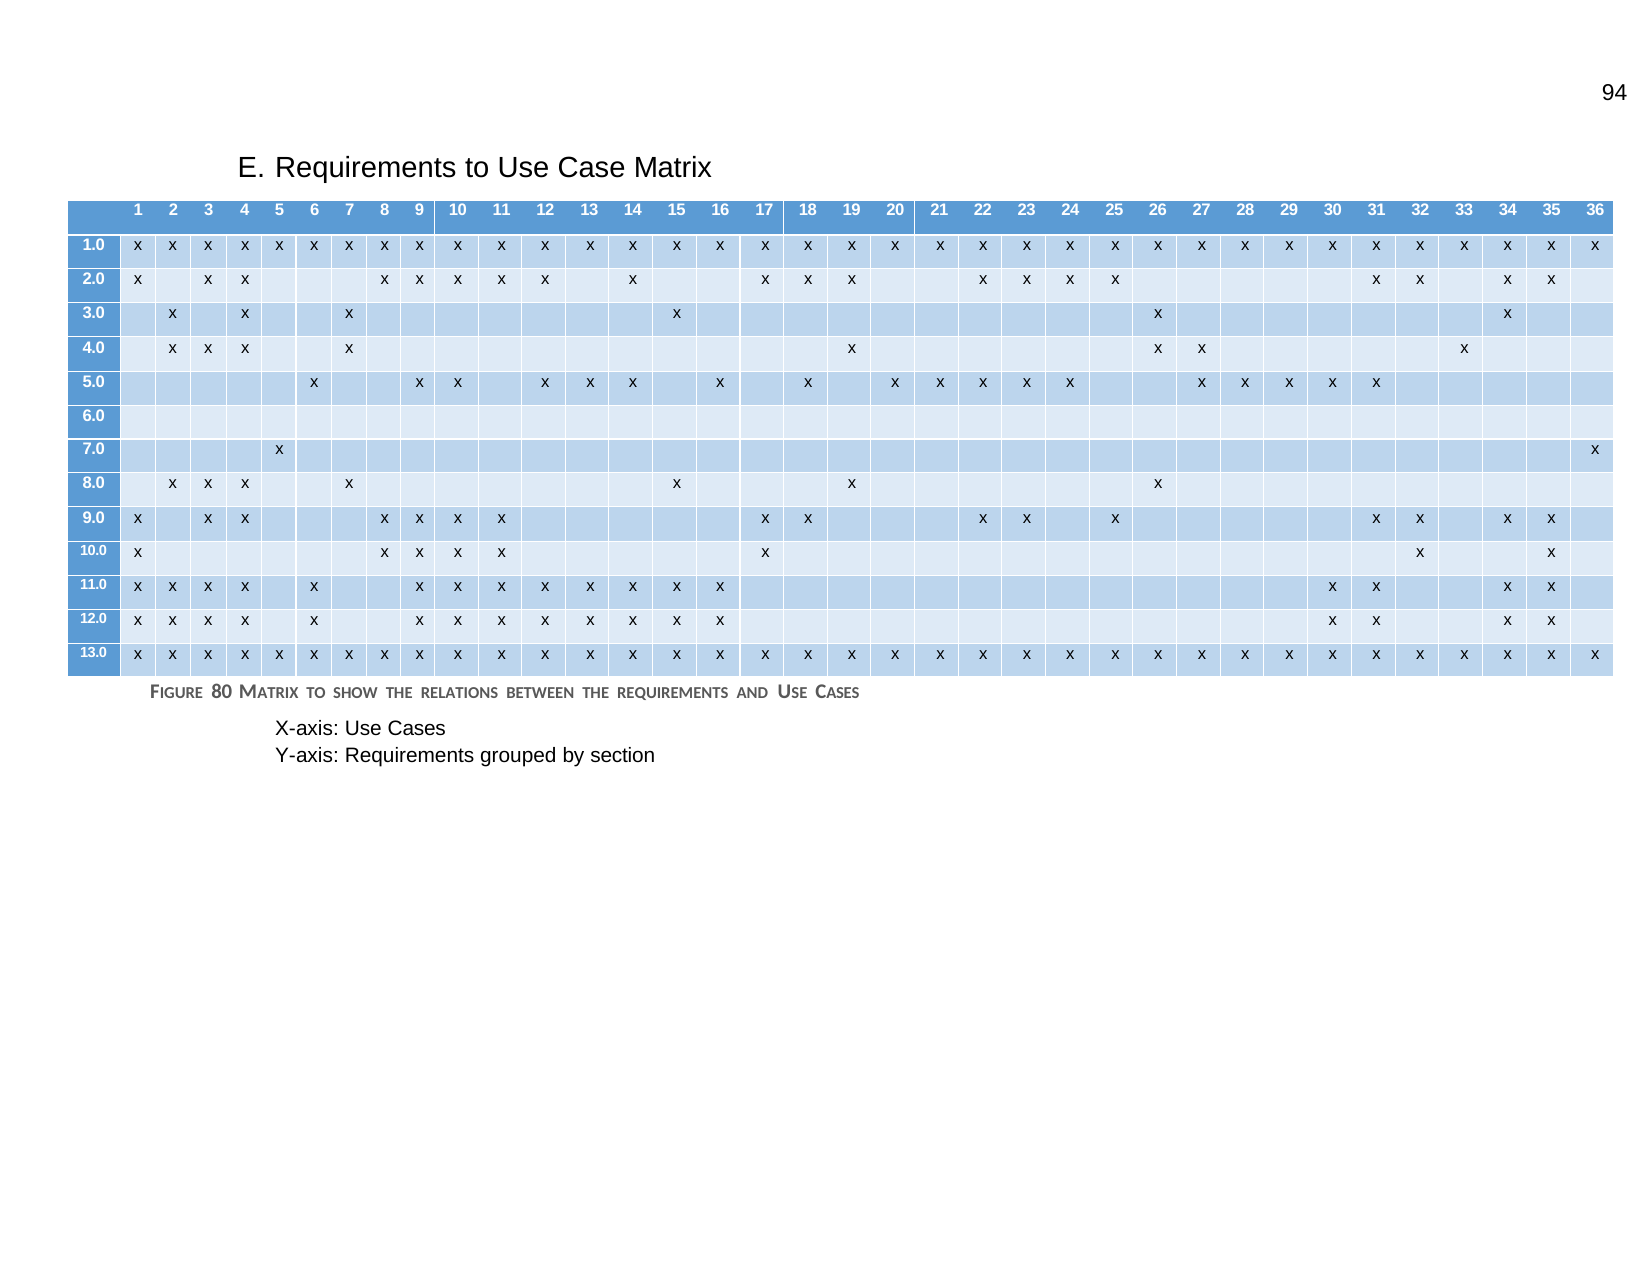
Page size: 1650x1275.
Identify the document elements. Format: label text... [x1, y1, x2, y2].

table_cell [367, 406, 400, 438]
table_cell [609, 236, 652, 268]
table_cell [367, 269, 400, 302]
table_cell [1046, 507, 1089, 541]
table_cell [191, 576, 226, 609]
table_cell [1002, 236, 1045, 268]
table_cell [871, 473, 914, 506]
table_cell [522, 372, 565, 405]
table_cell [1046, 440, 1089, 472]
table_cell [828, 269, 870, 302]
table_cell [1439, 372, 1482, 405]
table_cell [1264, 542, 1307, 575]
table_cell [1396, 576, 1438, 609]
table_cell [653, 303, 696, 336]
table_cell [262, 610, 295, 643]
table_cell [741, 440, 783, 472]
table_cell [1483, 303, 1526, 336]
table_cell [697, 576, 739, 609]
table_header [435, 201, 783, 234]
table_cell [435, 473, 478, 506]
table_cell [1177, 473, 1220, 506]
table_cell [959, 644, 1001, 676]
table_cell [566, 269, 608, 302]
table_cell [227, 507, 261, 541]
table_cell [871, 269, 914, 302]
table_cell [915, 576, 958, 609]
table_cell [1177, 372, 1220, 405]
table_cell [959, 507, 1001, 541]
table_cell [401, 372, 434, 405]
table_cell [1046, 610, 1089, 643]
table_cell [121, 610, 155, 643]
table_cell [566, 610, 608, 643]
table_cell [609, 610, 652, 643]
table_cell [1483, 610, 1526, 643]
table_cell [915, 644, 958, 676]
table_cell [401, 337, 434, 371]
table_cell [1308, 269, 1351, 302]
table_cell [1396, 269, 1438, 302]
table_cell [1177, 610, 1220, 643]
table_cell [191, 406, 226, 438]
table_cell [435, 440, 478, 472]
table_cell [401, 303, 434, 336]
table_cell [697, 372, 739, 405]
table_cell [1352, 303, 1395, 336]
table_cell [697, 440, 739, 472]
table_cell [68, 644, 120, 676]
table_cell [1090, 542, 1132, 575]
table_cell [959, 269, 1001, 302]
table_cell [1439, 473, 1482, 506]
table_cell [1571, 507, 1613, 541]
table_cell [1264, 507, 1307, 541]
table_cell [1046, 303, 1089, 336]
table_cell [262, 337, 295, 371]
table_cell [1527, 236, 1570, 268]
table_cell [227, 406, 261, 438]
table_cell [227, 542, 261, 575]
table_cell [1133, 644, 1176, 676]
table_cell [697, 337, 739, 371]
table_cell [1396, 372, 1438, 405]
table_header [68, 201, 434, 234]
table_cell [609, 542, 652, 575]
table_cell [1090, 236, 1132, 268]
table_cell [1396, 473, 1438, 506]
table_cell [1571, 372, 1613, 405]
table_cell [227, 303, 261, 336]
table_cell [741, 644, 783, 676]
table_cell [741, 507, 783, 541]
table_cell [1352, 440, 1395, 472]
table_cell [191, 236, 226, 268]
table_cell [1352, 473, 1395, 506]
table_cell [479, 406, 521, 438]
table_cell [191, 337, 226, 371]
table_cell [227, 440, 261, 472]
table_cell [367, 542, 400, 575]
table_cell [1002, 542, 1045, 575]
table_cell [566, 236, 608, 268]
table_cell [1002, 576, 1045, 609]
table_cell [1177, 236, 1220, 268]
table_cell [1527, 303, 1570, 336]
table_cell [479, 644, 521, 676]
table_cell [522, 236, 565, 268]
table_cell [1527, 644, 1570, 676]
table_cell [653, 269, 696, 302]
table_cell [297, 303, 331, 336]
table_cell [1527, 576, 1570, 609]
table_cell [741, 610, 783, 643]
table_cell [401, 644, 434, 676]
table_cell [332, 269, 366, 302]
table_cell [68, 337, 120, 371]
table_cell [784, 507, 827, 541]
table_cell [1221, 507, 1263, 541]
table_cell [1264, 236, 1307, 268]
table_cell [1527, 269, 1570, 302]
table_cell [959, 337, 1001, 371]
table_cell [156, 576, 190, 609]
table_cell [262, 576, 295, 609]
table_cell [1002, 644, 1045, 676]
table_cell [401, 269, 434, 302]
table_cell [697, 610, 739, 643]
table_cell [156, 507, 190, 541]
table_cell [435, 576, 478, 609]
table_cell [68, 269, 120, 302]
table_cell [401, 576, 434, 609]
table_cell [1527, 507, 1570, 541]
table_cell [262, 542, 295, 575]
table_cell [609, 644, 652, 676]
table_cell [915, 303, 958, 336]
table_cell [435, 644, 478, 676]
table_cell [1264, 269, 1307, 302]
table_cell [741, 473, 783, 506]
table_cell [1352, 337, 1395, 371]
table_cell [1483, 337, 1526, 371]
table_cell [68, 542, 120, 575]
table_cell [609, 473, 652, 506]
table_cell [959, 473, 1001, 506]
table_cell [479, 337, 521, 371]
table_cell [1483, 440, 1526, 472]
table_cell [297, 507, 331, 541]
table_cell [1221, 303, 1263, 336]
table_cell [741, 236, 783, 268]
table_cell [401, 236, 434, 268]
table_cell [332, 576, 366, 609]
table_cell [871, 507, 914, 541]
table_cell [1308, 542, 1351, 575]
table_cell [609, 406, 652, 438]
text X-axis: Use Cases [275, 716, 1627, 740]
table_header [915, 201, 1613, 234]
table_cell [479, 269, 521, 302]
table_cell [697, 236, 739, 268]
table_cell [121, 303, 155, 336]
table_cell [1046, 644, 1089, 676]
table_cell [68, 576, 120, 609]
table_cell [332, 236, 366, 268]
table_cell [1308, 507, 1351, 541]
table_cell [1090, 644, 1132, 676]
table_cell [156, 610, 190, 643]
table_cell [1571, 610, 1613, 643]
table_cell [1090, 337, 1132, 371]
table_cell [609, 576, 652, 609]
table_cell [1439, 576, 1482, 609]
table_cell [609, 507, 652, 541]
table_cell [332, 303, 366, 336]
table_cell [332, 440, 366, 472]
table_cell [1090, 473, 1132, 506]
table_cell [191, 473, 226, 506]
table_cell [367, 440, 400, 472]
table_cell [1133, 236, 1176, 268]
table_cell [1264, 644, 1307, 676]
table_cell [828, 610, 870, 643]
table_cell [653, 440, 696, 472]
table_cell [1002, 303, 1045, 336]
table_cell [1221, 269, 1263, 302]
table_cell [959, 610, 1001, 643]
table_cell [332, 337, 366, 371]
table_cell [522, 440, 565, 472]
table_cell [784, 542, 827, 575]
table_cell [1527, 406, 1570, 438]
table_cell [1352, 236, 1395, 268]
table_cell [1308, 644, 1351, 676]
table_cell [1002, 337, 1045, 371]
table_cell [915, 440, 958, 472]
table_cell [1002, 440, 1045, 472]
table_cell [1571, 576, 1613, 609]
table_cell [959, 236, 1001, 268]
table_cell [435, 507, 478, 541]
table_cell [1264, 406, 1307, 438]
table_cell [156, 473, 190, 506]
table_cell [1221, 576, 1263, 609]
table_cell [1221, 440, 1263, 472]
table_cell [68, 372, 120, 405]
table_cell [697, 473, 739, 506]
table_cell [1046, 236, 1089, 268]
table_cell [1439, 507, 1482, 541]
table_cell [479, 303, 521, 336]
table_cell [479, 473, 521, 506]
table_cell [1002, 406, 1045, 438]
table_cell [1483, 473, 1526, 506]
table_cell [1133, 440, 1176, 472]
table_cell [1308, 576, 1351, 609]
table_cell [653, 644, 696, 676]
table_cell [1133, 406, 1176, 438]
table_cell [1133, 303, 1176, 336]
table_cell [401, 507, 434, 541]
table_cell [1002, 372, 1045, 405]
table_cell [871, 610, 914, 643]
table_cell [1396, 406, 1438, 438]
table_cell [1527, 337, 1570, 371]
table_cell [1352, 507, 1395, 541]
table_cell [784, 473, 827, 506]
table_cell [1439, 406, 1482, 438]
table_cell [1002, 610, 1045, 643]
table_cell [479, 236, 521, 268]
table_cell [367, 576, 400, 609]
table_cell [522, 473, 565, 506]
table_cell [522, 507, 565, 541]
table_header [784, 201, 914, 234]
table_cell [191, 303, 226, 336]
text Y-axis: Requirements grouped by section [275, 743, 1627, 767]
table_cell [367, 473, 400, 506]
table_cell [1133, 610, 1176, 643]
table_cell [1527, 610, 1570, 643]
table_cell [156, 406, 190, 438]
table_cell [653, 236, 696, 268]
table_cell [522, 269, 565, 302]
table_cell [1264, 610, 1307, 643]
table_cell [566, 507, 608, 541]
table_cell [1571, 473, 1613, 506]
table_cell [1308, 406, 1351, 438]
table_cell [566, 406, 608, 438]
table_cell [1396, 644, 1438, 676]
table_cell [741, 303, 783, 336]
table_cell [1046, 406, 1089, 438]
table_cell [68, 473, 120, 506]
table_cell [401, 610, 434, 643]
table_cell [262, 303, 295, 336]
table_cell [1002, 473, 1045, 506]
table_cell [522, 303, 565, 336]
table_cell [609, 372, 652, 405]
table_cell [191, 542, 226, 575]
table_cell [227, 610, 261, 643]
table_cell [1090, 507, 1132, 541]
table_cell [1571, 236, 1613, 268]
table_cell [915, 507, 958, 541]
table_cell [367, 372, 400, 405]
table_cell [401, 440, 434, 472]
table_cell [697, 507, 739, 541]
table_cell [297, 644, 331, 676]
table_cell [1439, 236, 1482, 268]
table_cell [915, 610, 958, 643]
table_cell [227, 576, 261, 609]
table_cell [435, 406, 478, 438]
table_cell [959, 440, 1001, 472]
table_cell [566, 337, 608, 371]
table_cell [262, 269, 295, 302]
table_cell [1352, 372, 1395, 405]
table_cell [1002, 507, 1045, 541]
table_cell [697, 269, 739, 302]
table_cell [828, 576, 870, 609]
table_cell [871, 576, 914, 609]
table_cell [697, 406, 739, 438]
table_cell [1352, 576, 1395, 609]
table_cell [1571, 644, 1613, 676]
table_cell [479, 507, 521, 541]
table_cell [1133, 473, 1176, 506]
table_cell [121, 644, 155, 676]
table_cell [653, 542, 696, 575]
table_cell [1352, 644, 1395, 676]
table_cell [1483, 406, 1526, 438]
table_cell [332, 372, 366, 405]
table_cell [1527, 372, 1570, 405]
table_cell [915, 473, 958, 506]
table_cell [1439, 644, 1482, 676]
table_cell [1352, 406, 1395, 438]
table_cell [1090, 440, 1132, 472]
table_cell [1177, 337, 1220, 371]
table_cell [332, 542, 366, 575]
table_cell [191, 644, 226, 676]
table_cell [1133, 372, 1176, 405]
text Figure 80 Matrix to show the relations between the requirements and Use Cases [150, 678, 1627, 704]
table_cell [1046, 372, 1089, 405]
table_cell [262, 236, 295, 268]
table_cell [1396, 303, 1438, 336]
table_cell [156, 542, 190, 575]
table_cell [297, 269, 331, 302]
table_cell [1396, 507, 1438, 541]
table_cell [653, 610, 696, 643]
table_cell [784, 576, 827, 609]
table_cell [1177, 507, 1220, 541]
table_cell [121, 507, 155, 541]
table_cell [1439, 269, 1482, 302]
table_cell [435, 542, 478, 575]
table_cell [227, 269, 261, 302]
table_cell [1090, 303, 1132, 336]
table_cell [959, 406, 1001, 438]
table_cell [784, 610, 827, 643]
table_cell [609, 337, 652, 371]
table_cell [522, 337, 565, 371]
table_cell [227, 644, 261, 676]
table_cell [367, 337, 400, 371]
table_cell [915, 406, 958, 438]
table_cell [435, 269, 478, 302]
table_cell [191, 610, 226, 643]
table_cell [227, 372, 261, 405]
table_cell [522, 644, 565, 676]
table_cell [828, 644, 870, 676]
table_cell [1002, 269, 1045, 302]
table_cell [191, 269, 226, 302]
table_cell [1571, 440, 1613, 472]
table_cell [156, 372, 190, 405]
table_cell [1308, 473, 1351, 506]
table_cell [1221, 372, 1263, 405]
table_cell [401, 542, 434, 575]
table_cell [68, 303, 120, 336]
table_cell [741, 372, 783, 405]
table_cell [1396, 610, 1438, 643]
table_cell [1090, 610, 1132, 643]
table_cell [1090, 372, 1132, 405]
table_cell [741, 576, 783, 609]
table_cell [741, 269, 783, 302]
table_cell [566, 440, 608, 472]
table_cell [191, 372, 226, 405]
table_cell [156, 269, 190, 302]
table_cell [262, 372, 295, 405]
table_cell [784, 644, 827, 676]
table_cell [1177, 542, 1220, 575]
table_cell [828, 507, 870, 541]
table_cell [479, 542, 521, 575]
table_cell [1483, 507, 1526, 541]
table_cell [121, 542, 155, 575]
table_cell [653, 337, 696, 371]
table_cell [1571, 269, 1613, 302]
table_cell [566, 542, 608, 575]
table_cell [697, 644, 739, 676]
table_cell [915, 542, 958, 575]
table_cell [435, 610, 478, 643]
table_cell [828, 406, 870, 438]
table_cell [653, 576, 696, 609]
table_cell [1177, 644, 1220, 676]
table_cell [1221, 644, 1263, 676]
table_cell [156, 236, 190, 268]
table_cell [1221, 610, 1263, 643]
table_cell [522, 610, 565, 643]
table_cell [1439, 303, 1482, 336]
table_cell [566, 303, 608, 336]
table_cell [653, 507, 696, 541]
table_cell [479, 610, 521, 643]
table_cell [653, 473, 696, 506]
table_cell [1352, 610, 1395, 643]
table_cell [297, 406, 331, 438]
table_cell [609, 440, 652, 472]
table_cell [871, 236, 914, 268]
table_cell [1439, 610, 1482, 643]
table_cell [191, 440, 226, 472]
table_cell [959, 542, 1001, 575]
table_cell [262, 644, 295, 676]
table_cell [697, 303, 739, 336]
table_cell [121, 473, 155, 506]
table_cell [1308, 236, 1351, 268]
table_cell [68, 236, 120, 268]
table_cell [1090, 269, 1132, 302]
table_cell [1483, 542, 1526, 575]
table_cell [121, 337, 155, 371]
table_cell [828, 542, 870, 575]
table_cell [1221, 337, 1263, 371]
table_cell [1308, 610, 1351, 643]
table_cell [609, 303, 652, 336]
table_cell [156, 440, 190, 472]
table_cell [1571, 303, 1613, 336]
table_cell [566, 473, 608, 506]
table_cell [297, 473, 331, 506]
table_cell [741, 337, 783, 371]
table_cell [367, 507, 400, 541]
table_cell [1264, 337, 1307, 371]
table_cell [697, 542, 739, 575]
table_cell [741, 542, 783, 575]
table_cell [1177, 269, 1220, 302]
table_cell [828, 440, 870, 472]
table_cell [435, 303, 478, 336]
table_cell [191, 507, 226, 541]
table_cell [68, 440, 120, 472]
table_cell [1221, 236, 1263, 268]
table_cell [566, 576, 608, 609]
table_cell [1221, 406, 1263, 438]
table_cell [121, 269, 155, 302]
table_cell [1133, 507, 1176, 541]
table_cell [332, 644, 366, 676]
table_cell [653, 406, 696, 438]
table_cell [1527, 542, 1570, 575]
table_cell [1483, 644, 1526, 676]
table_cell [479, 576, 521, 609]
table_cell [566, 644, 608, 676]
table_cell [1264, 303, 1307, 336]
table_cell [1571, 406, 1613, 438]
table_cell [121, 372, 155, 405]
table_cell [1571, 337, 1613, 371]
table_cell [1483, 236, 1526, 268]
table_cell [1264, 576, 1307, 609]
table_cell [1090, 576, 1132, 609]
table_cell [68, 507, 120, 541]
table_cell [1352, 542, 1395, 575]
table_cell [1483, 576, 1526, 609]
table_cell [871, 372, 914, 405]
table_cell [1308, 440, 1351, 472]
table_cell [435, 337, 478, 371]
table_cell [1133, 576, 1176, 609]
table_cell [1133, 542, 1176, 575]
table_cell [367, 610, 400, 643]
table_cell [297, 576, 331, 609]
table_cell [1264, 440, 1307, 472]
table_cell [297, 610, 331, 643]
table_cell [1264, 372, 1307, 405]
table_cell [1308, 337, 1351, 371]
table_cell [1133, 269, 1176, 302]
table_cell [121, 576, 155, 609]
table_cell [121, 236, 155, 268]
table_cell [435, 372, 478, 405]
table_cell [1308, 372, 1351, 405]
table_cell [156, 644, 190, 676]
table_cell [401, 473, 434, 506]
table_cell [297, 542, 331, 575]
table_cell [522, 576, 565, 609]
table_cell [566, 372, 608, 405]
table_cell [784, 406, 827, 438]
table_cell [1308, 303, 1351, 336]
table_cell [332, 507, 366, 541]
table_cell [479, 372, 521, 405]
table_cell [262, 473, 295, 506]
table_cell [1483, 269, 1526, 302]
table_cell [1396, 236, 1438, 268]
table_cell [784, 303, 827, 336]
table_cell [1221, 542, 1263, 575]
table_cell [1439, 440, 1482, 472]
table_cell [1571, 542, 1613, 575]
subtitle Requirements to Use Case Matrix [237, 150, 1627, 184]
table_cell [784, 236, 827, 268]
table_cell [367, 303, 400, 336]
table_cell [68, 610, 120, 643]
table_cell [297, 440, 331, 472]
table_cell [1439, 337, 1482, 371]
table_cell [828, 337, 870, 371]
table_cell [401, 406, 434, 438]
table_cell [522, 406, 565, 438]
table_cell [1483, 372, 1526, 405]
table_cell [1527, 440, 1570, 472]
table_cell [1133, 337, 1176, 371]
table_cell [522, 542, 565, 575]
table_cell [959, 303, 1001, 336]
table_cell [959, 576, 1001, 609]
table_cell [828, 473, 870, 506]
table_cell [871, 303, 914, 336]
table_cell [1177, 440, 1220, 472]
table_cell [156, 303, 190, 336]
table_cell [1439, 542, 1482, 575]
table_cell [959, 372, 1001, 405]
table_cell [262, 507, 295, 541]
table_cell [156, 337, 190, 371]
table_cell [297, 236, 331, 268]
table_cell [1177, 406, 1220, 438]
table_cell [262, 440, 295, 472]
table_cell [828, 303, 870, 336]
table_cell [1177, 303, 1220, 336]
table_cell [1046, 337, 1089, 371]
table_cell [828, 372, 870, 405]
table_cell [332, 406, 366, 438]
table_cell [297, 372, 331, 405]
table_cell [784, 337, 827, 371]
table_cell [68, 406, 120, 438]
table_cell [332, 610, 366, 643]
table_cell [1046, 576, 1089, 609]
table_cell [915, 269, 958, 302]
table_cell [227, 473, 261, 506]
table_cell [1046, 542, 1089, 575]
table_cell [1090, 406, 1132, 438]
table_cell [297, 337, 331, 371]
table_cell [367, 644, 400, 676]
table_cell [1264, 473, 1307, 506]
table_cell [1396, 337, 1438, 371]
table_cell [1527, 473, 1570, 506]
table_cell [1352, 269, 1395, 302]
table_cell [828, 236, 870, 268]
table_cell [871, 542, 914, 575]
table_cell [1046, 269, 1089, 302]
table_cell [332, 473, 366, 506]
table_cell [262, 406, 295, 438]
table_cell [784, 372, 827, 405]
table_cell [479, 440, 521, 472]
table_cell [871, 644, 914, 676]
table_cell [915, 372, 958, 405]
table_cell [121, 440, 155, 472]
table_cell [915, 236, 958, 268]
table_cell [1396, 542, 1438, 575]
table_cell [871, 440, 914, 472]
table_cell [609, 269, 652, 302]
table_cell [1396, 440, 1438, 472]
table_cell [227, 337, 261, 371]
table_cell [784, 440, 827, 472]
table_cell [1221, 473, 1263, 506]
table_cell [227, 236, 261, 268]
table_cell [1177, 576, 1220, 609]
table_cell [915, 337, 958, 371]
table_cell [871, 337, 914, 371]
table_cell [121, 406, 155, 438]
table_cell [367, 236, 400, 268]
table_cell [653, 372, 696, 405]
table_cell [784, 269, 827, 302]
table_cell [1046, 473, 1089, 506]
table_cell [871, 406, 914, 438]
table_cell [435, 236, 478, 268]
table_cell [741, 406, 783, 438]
